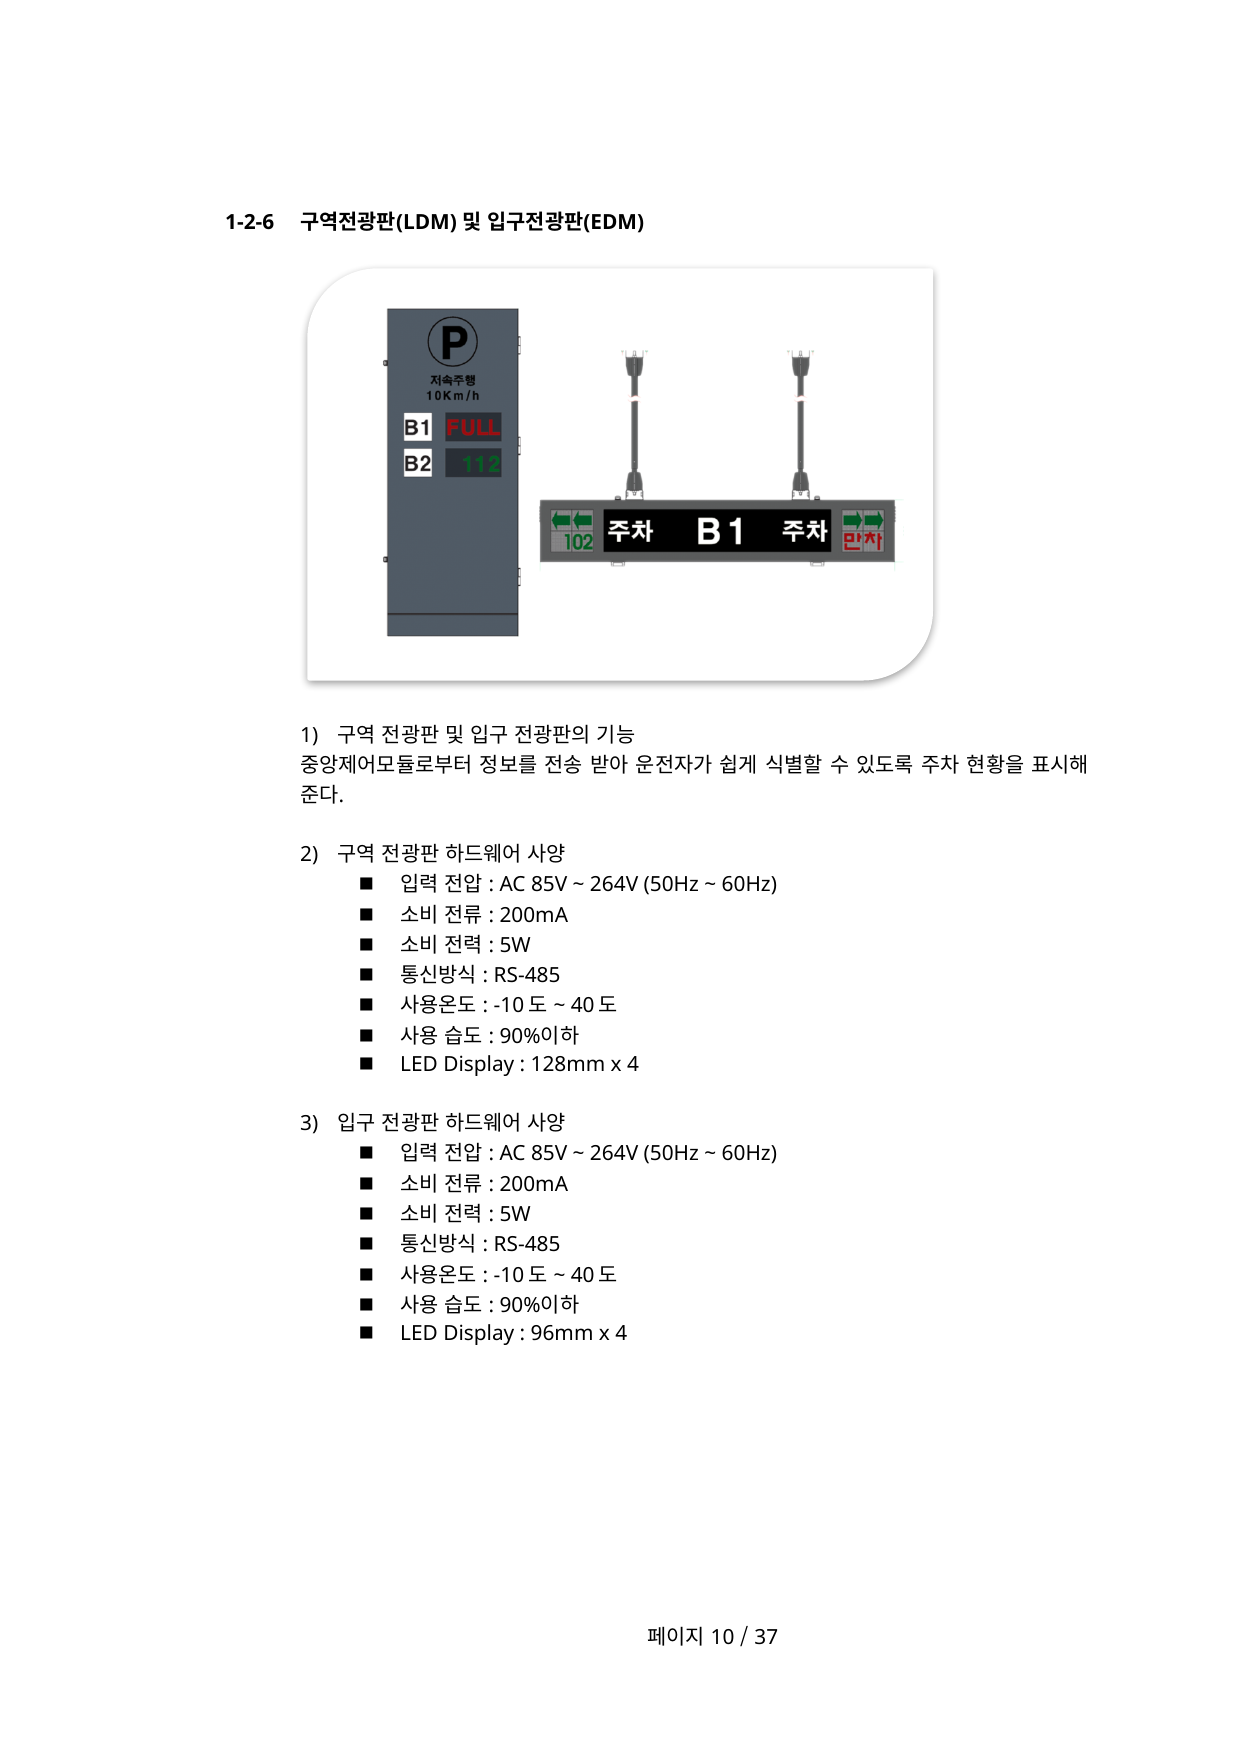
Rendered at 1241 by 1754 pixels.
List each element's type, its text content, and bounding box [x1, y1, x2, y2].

list 사용 습도 : 90%이하 [358, 1288, 1090, 1318]
list 사용온도 : -10도 ~ 40도 [358, 1258, 1090, 1288]
list LED Display : 128mm x 4 [358, 1049, 1090, 1078]
subtitle 구역전광판(LDM) 및 입구전광판(EDM) [225, 206, 1090, 236]
list 소비 전류 : 200mA [358, 898, 1090, 928]
list 중앙제어모듈로부터 정보를 전송 받아 운전자가 쉽게 식별할 수 있도록 주차 현황을 표시해 준다. [300, 748, 1090, 809]
list 소비 전력 : 5W [358, 928, 1090, 958]
list 소비 전력 : 5W [358, 1197, 1090, 1227]
list 통신방식 : RS-485 [358, 958, 1090, 989]
list 입구 전광판 하드웨어 사양 [300, 1106, 1090, 1137]
list 입력 전압 : AC 85V ~ 264V (50Hz ~ 60Hz) [358, 1137, 1090, 1167]
picture [312, 273, 928, 676]
list 구역 전광판 및 입구 전광판의 기능 [300, 718, 1090, 748]
list 구역 전광판 하드웨어 사양 [300, 837, 1090, 867]
list 사용 습도 : 90%이하 [358, 1019, 1090, 1049]
list LED Display : 96mm x 4 [358, 1318, 1090, 1347]
list 통신방식 : RS-485 [358, 1227, 1090, 1258]
list 사용온도 : -10도 ~ 40도 [358, 989, 1090, 1019]
list 입력 전압 : AC 85V ~ 264V (50Hz ~ 60Hz) [358, 867, 1090, 898]
list 소비 전류 : 200mA [358, 1167, 1090, 1197]
